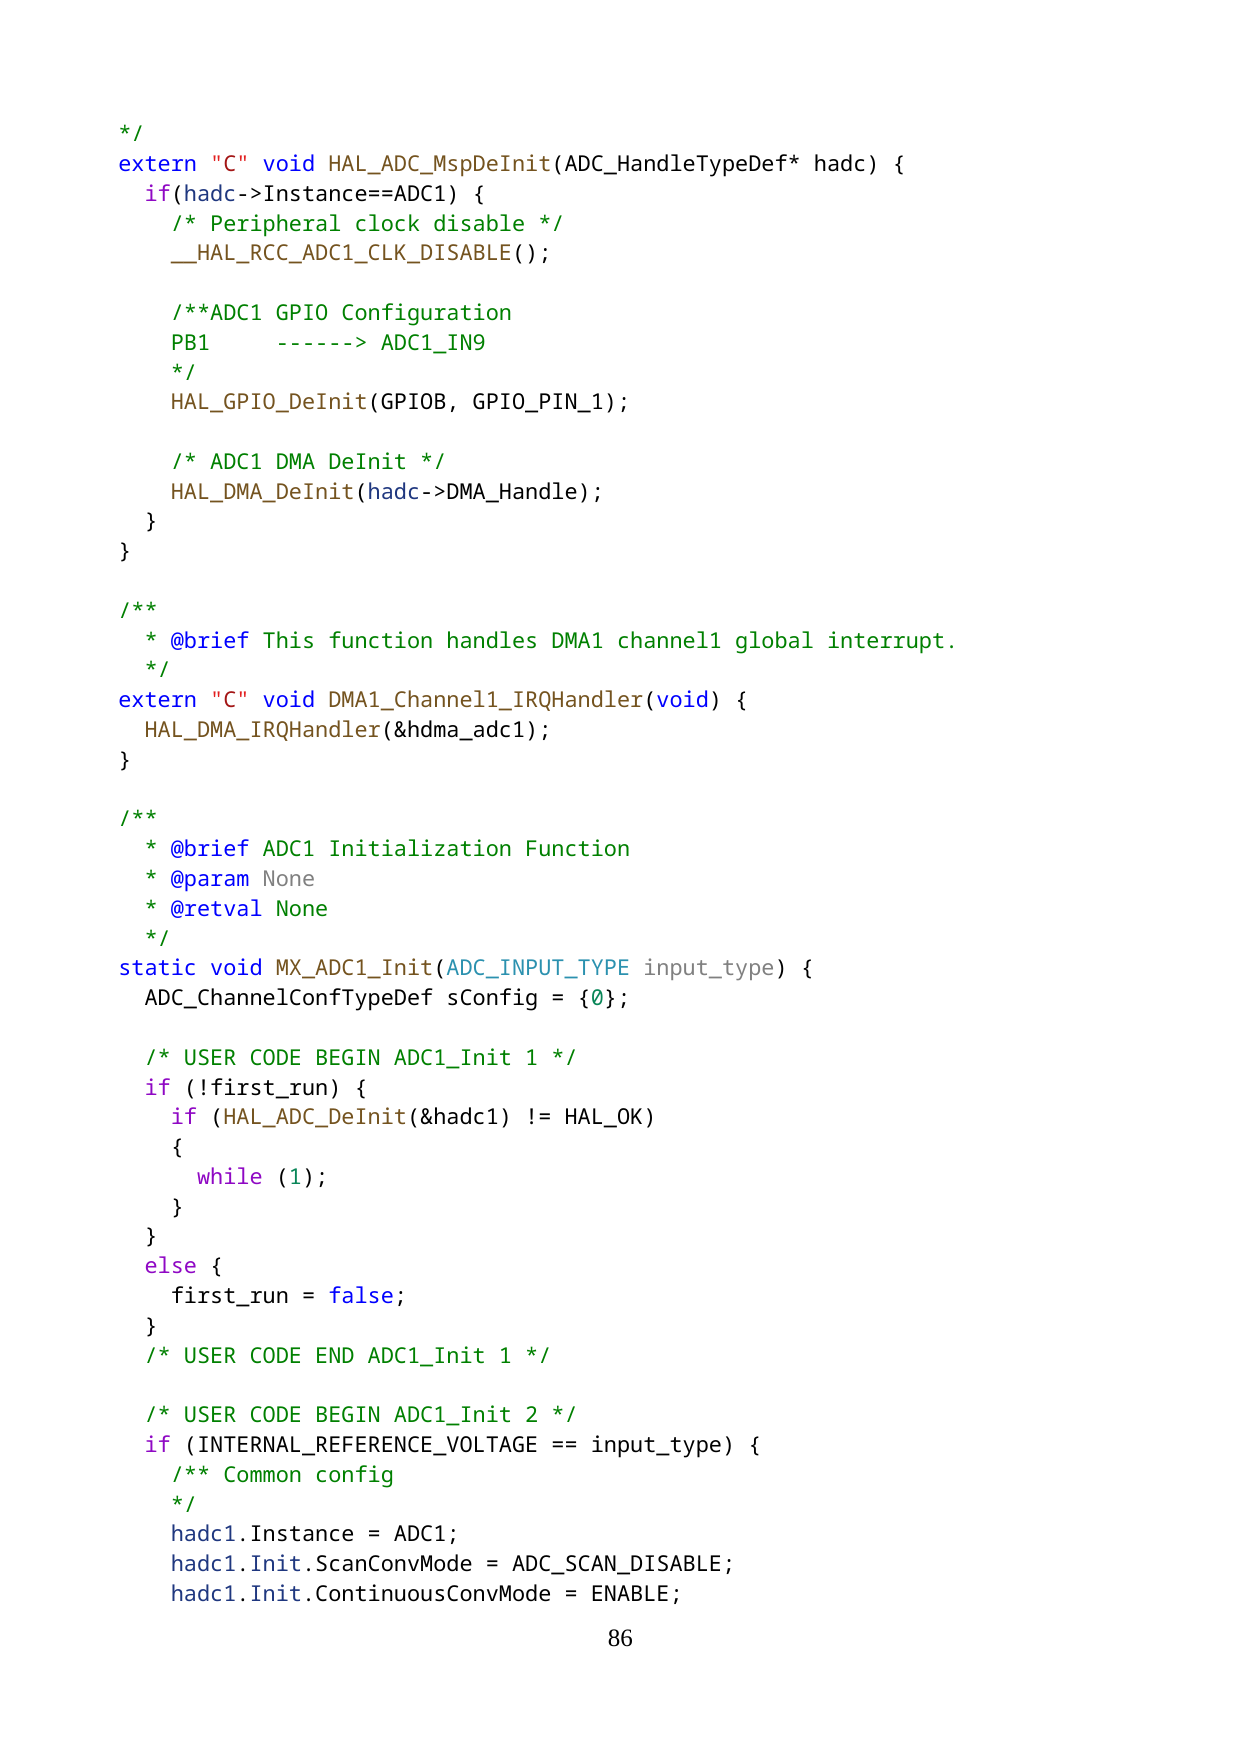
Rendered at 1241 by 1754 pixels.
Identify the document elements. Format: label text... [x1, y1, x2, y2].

text } [118, 505, 1122, 535]
text /* Peripheral clock disable */ [118, 207, 1122, 237]
text HAL_DMA_IRQHandler(&hdma_adc1); [118, 714, 1122, 744]
text */ [118, 356, 1122, 386]
text * @brief This function handles DMA1 channel1 global interrupt. [118, 624, 1122, 654]
text /** [118, 595, 1122, 624]
text */ [118, 1488, 1122, 1518]
text HAL_DMA_DeInit(hadc->DMA_Handle); [118, 476, 1122, 505]
text if (!first_run) { [118, 1071, 1122, 1101]
text */ [118, 654, 1122, 684]
text { [118, 1131, 1122, 1161]
text */ [118, 922, 1122, 952]
text hadc1.Init.ContinuousConvMode = ENABLE; [118, 1578, 1122, 1608]
text static void MX_ADC1_Init(ADC_INPUT_TYPE input_type) { [118, 952, 1122, 982]
text first_run = false; [118, 1280, 1122, 1310]
text /* USER CODE BEGIN ADC1_Init 2 */ [118, 1399, 1122, 1429]
text __HAL_RCC_ADC1_CLK_DISABLE(); [118, 237, 1122, 267]
text if (HAL_ADC_DeInit(&hadc1) != HAL_OK) [118, 1101, 1122, 1131]
text /* USER CODE END ADC1_Init 1 */ [118, 1339, 1122, 1369]
text if(hadc->Instance==ADC1) { [118, 178, 1122, 207]
text extern "C" void HAL_ADC_MspDeInit(ADC_HandleTypeDef* hadc) { [118, 148, 1122, 178]
text while (1); [118, 1161, 1122, 1191]
text } [118, 744, 1122, 773]
text extern "C" void DMA1_Channel1_IRQHandler(void) { [118, 684, 1122, 714]
text /** [118, 803, 1122, 833]
text * @retval None [118, 893, 1122, 922]
text else { [118, 1250, 1122, 1280]
text } [118, 1310, 1122, 1339]
text } [118, 535, 1122, 565]
text * @brief ADC1 Initialization Function [118, 833, 1122, 863]
text if (INTERNAL_REFERENCE_VOLTAGE == input_type) { [118, 1429, 1122, 1459]
text /** Common config [118, 1459, 1122, 1488]
text /* ADC1 DMA DeInit */ [118, 446, 1122, 476]
text PB1 ------> ADC1_IN9 [118, 327, 1122, 356]
text hadc1.Instance = ADC1; [118, 1518, 1122, 1548]
text */ [118, 118, 1122, 148]
text hadc1.Init.ScanConvMode = ADC_SCAN_DISABLE; [118, 1548, 1122, 1578]
text * @param None [118, 863, 1122, 893]
text ADC_ChannelConfTypeDef sConfig = {0}; [118, 982, 1122, 1012]
text } [118, 1191, 1122, 1220]
text /**ADC1 GPIO Configuration [118, 297, 1122, 327]
text } [118, 1220, 1122, 1250]
text HAL_GPIO_DeInit(GPIOB, GPIO_PIN_1); [118, 386, 1122, 416]
text /* USER CODE BEGIN ADC1_Init 1 */ [118, 1042, 1122, 1071]
